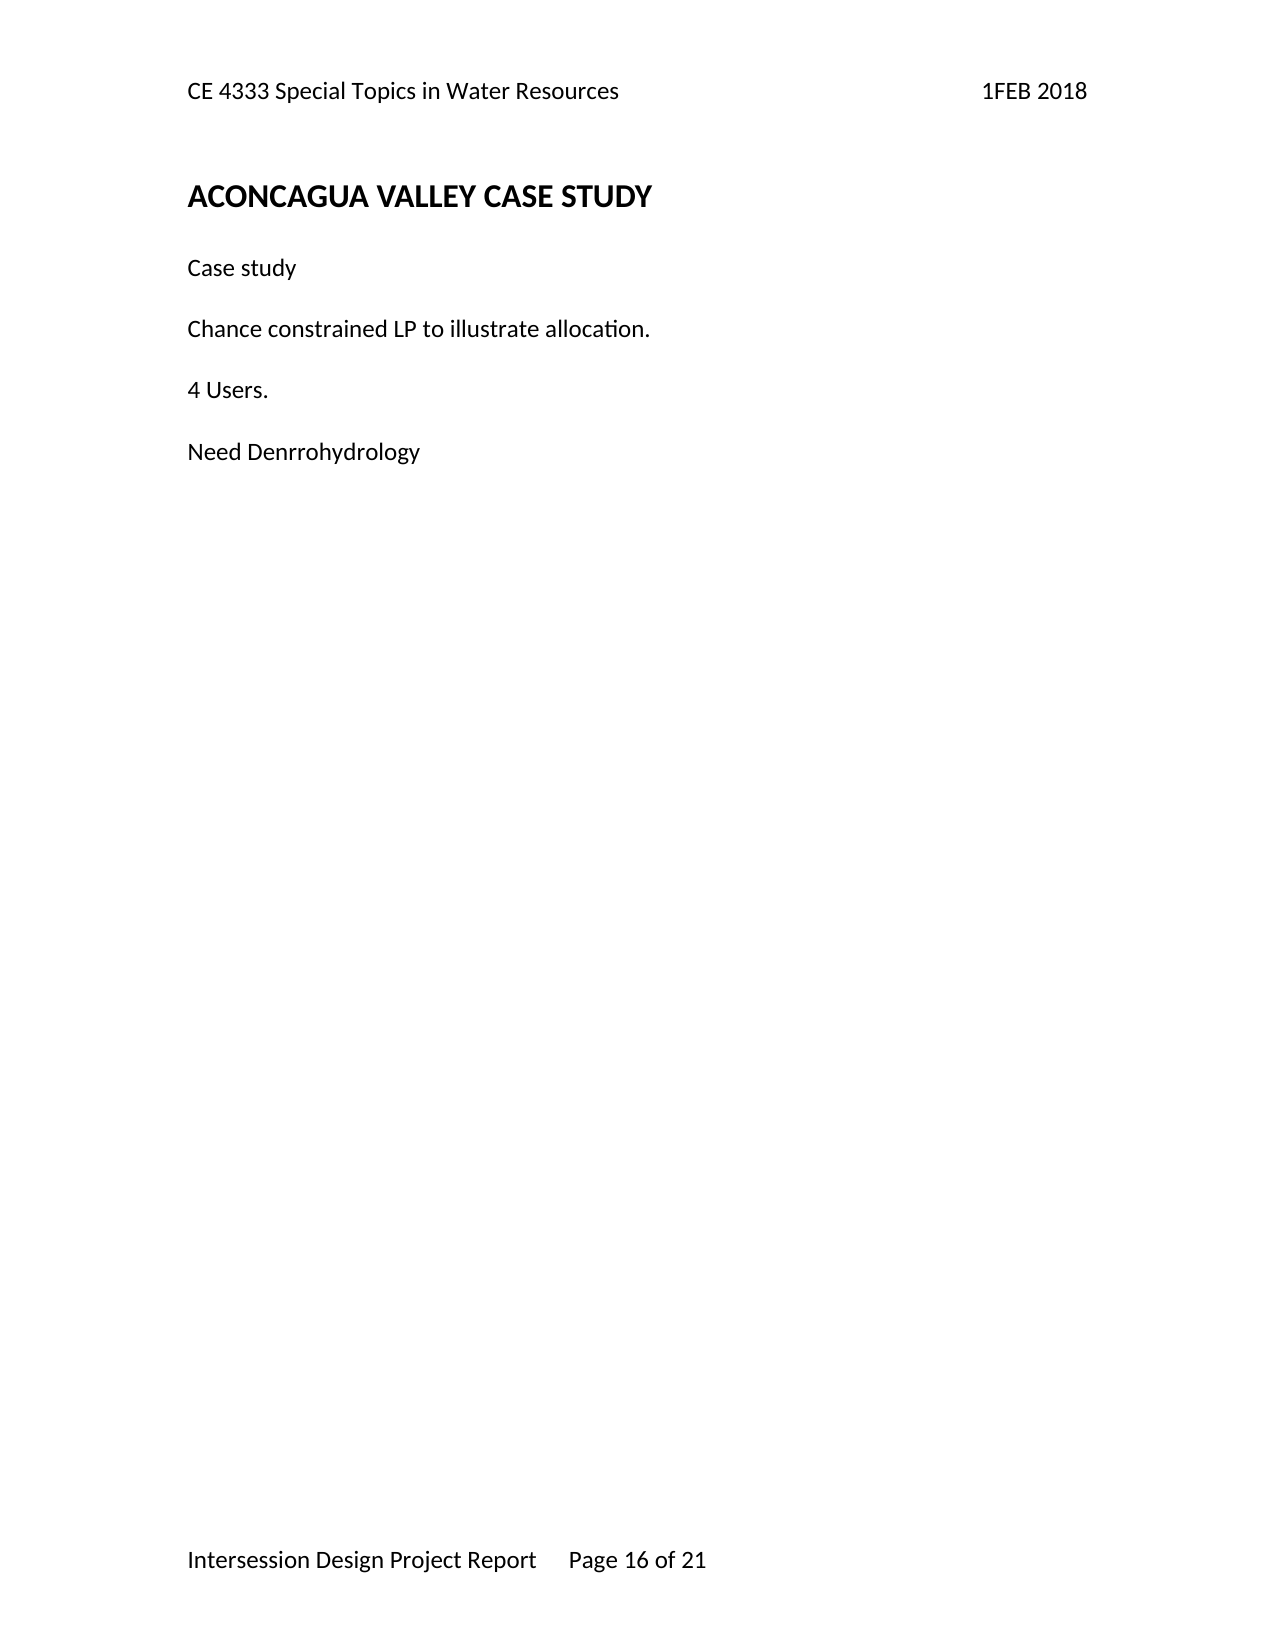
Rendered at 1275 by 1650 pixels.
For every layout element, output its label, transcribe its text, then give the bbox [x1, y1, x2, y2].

subtitle ACONCAGUA VALLEY CASE STUDY [187, 175, 1087, 216]
text Chance constrained LP to illustrate allocation. [187, 313, 1087, 344]
text 4 Users. [187, 374, 1087, 405]
text Case study [187, 252, 1087, 283]
text Need Denrrohydrology [187, 436, 1087, 466]
